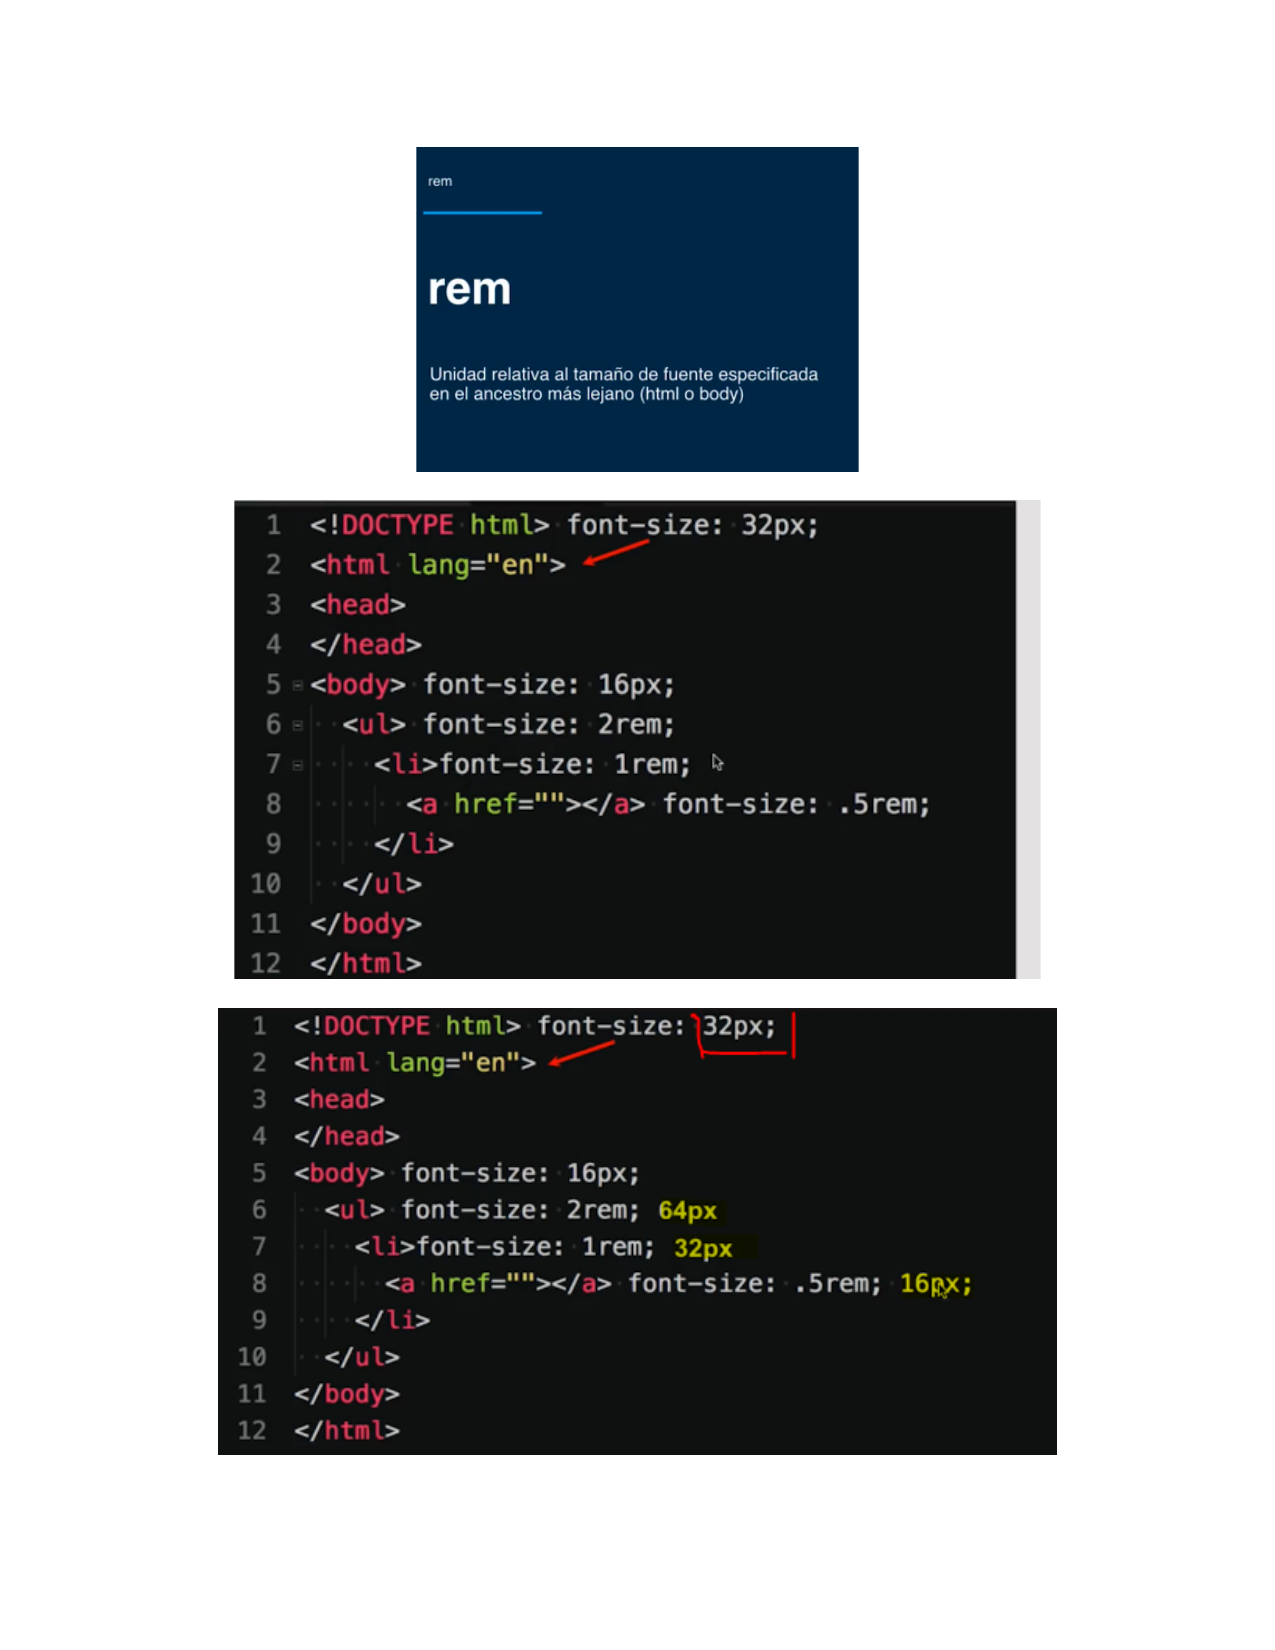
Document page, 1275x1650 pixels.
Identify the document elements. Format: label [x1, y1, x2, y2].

picture [218, 1008, 1057, 1455]
picture [234, 500, 1041, 979]
picture [416, 147, 859, 472]
